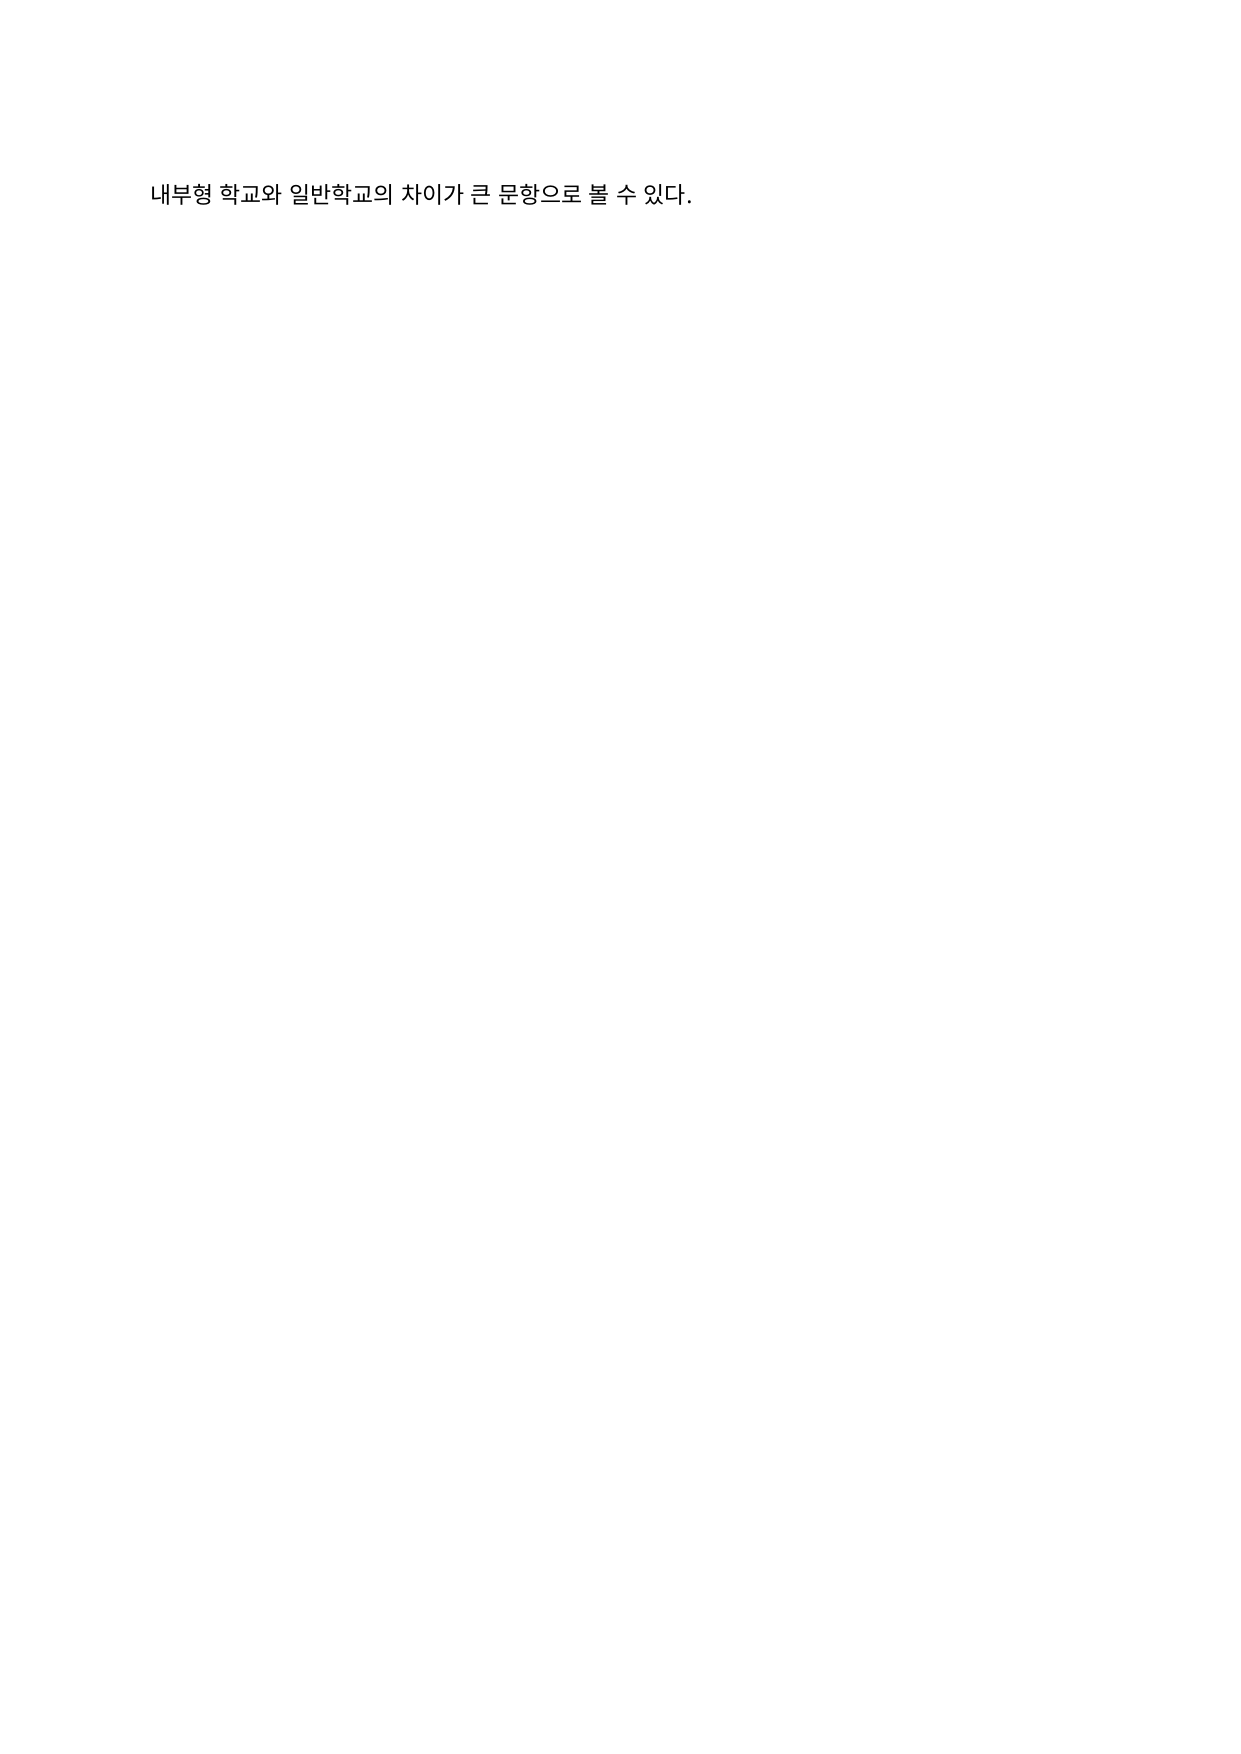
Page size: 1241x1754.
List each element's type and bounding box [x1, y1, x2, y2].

text [150, 177, 1090, 211]
